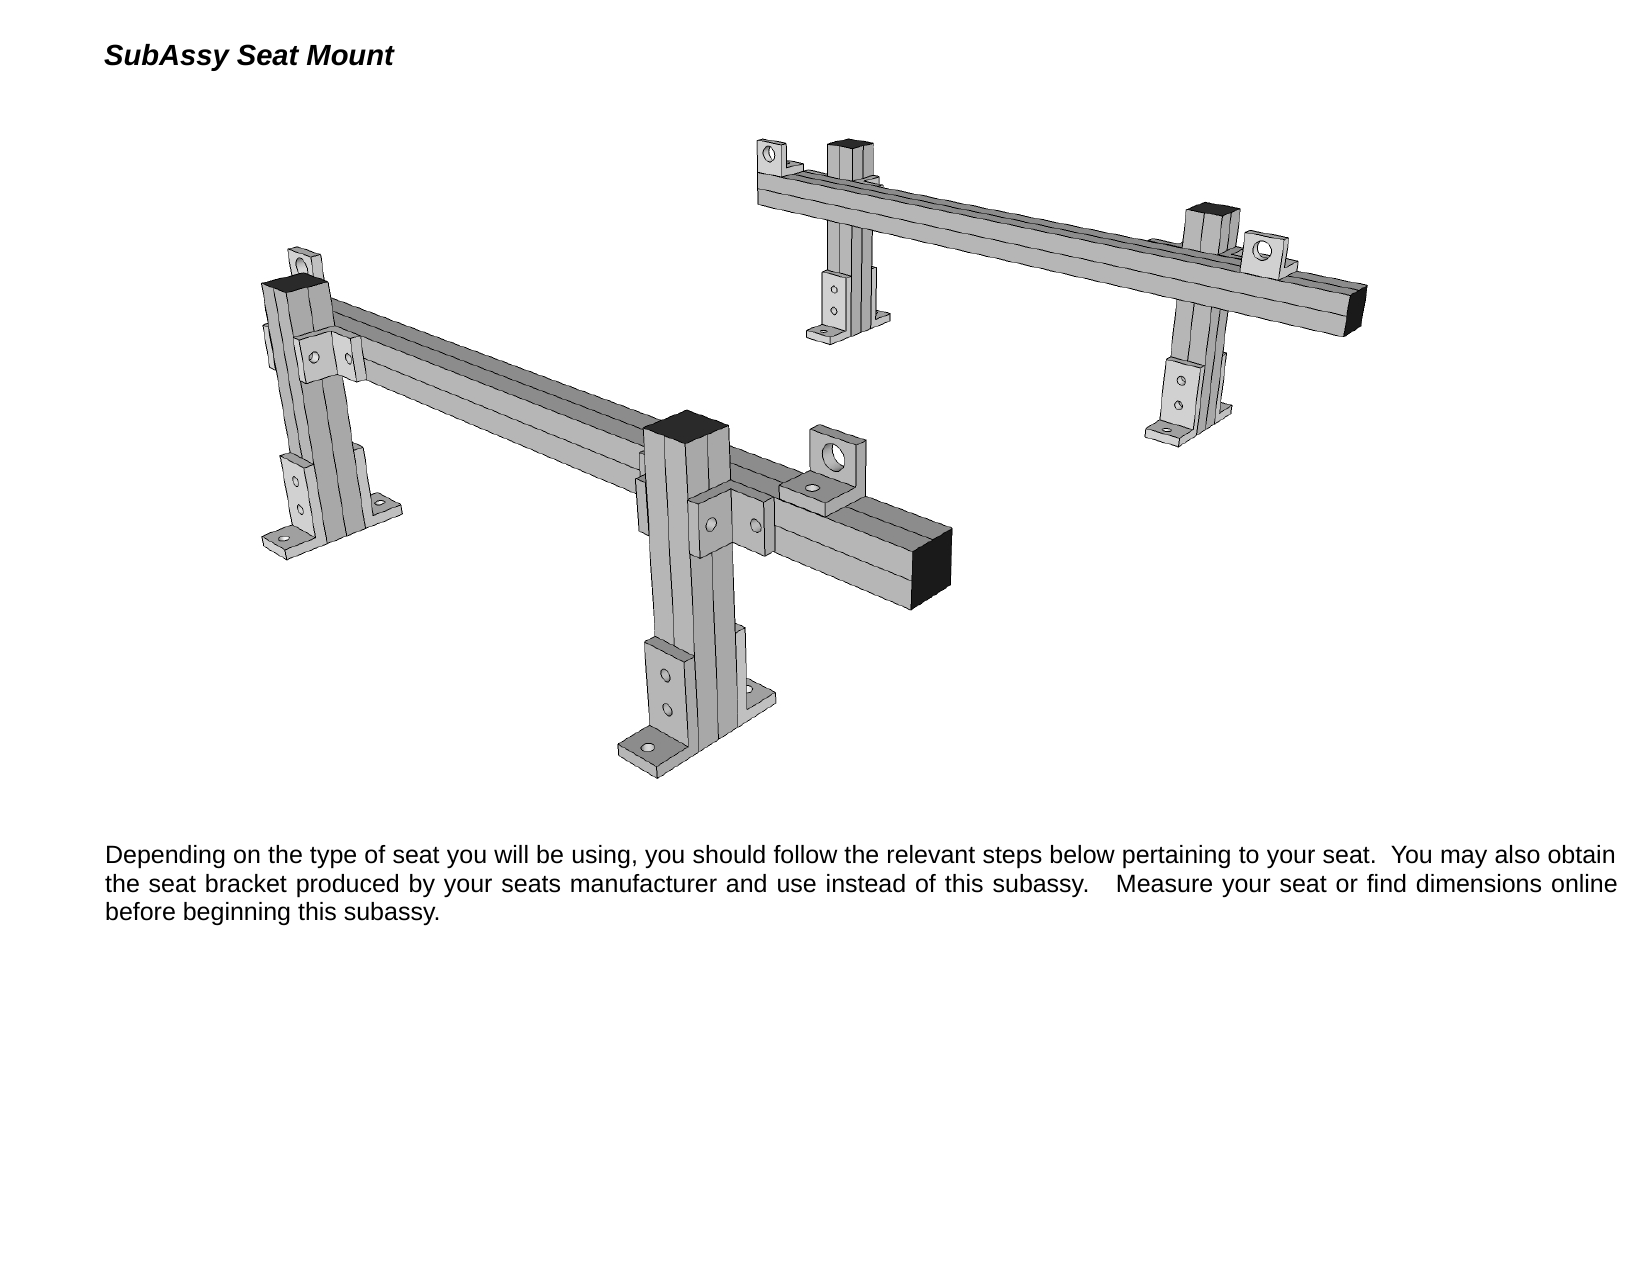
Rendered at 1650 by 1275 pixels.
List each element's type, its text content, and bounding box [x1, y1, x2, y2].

text Depending on the type of seat you will be using, you should follow the relevant steps below pertaining to your seat. You may also obtain the seat bracket produced by your seats manufacturer and use instead of this subassy. Measure your seat or find dimensions online before beginning this subassy. [105, 840, 1620, 926]
picture [30, 77, 1620, 840]
subtitle SubAssy Seat Mount [30, 37, 1620, 71]
